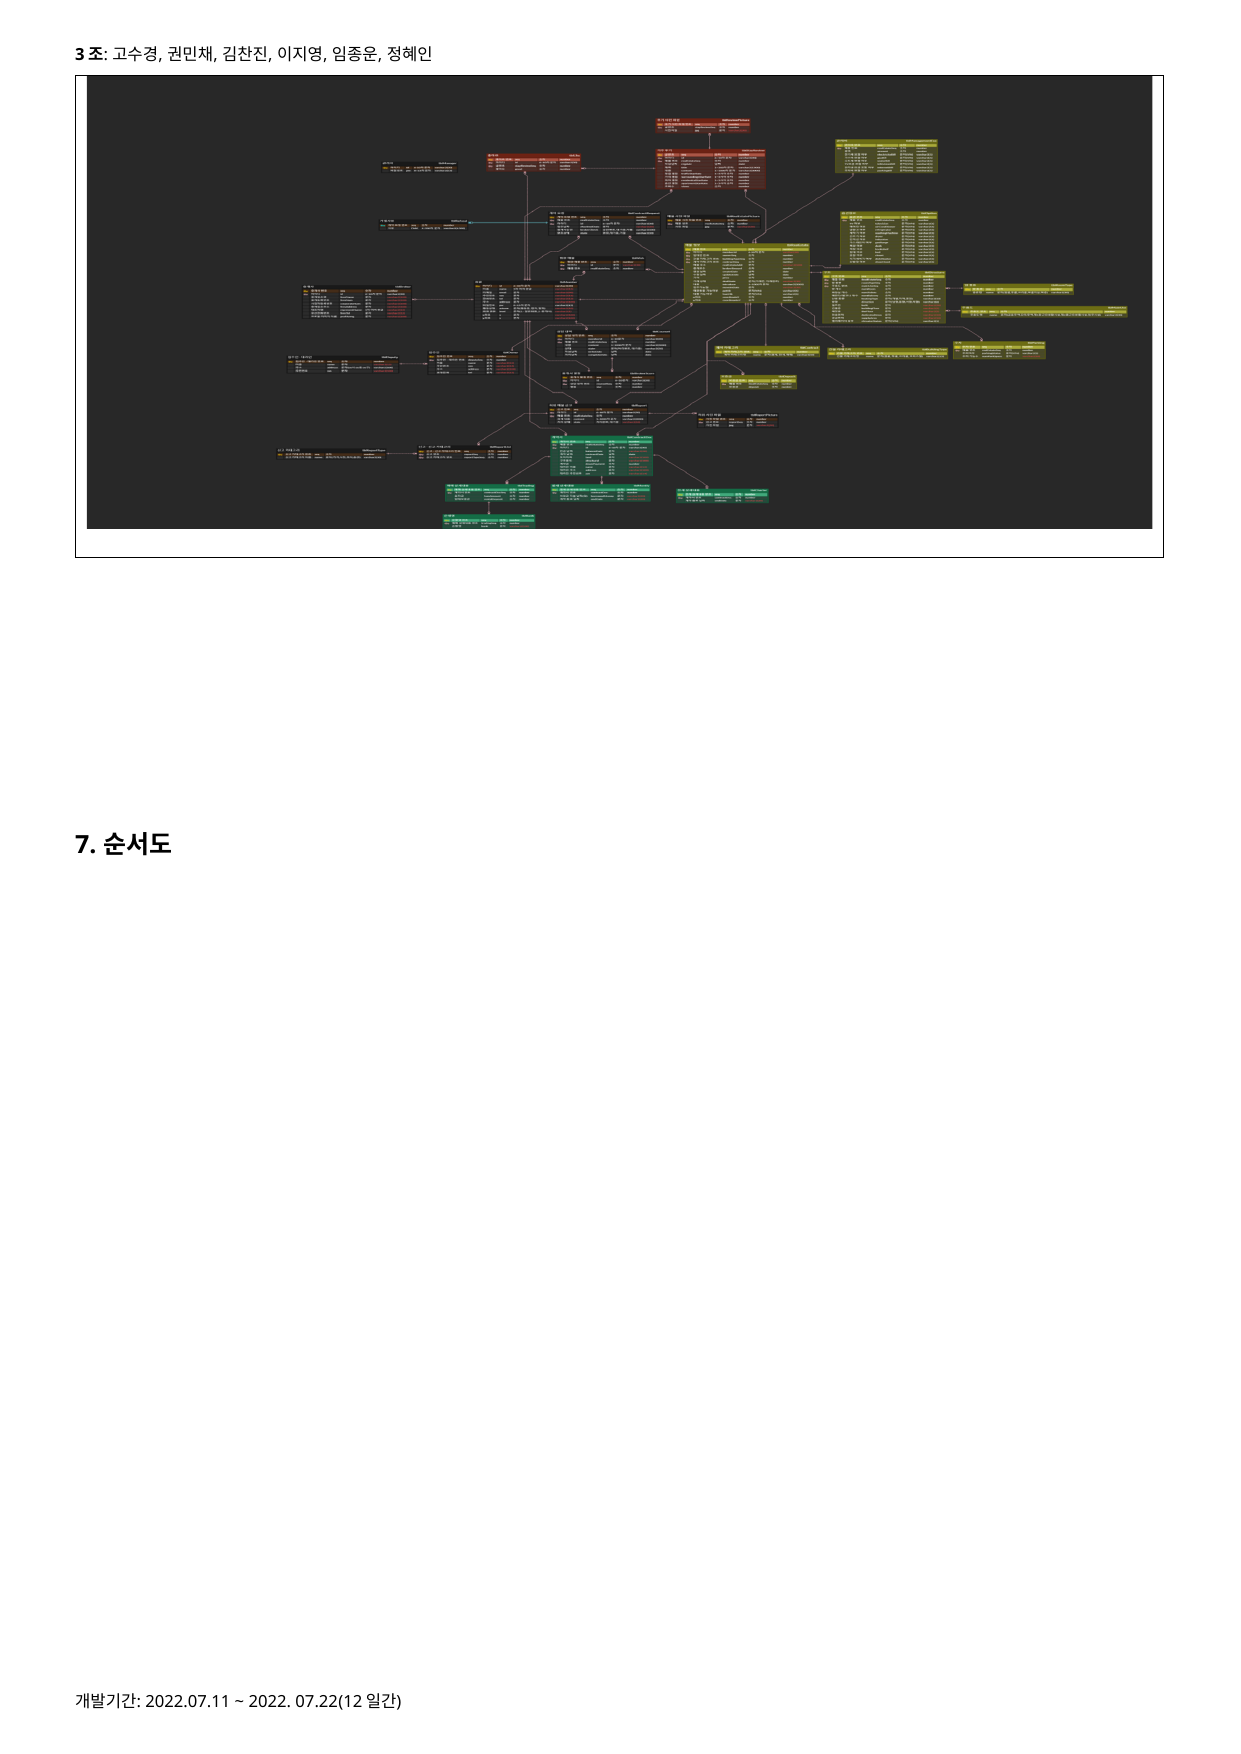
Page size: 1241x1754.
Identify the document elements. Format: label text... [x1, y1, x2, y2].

table_header [76, 76, 86, 528]
picture [86, 76, 1153, 529]
text 7. 순서도 [75, 824, 1165, 861]
table_cell [76, 528, 1163, 557]
table_header [1153, 76, 1163, 528]
